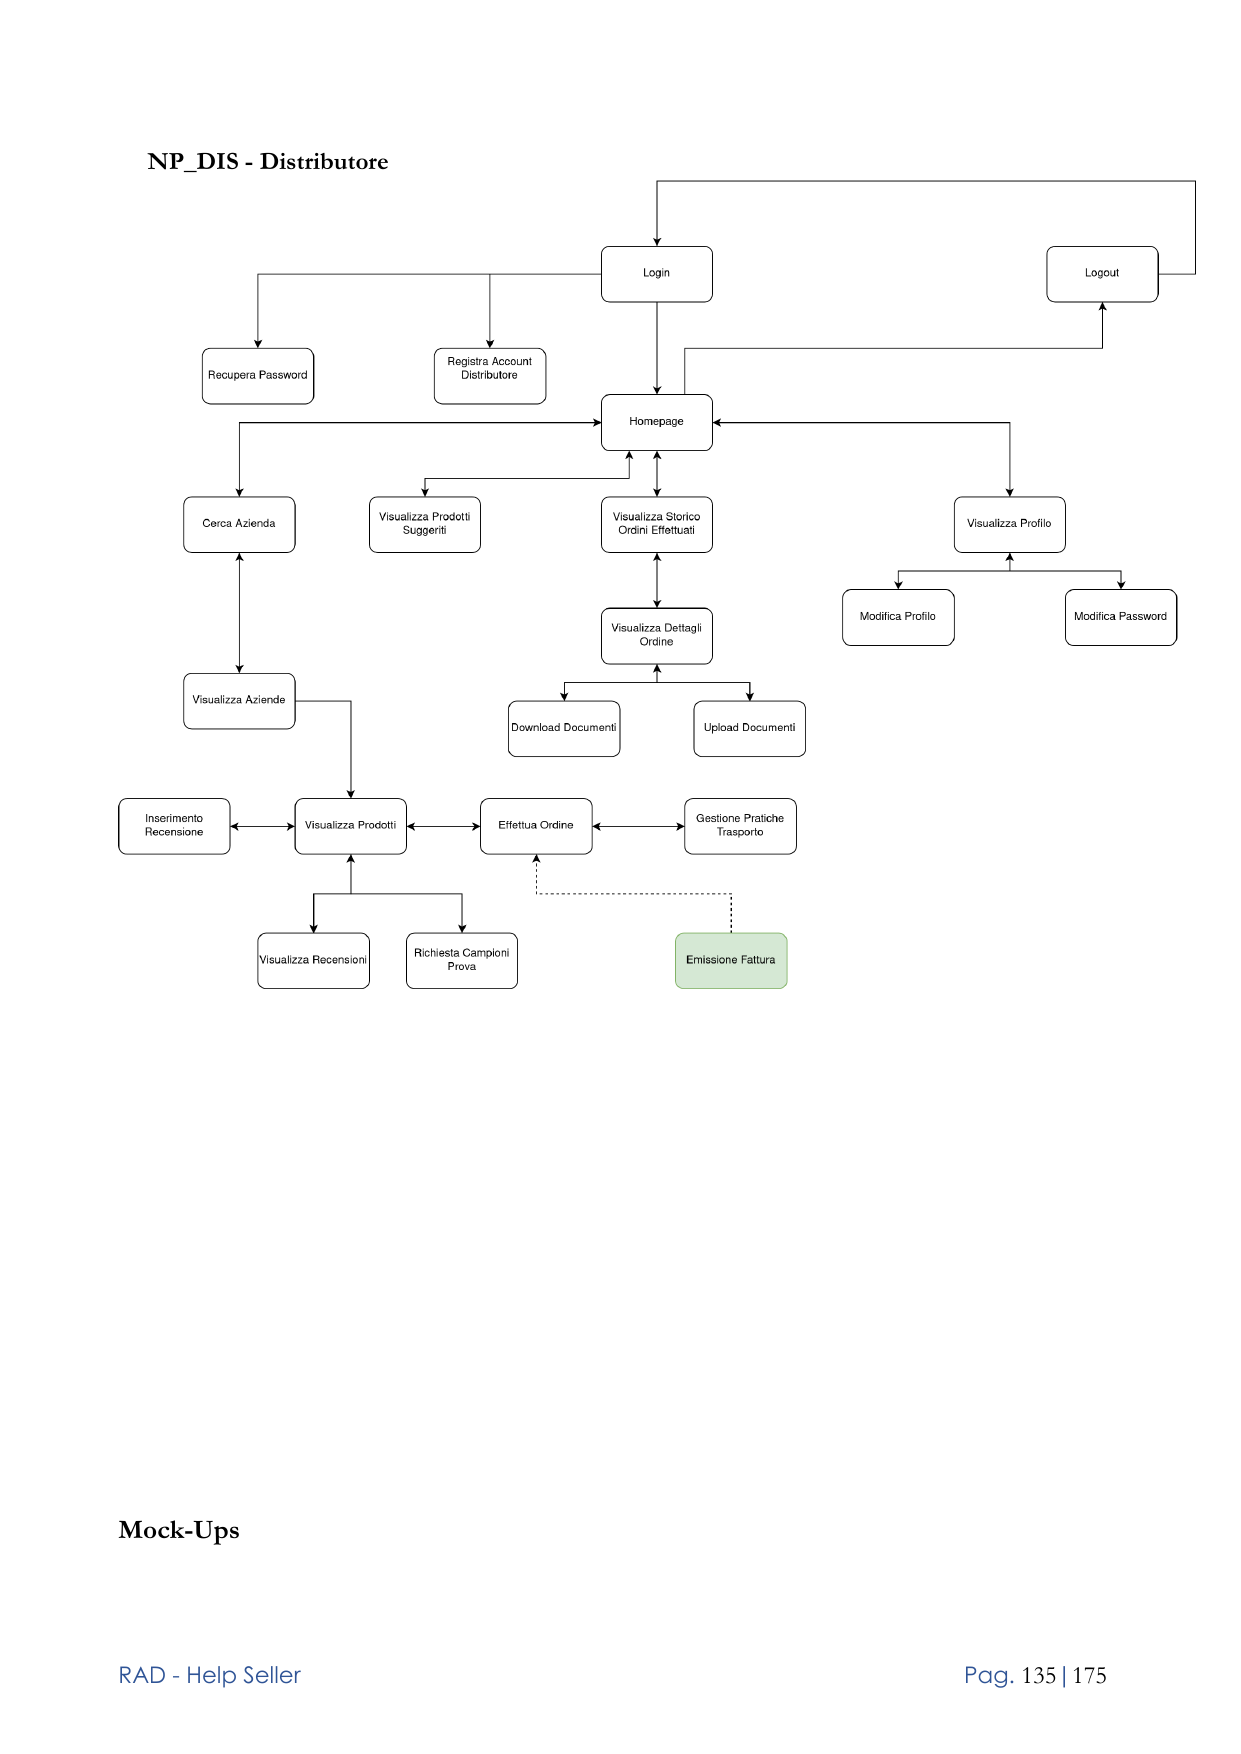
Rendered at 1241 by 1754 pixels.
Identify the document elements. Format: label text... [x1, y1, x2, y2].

subtitle NP_DIS - Distributore [147, 148, 1122, 175]
subtitle Mock-Ups [118, 1515, 1122, 1546]
picture [118, 175, 1203, 989]
